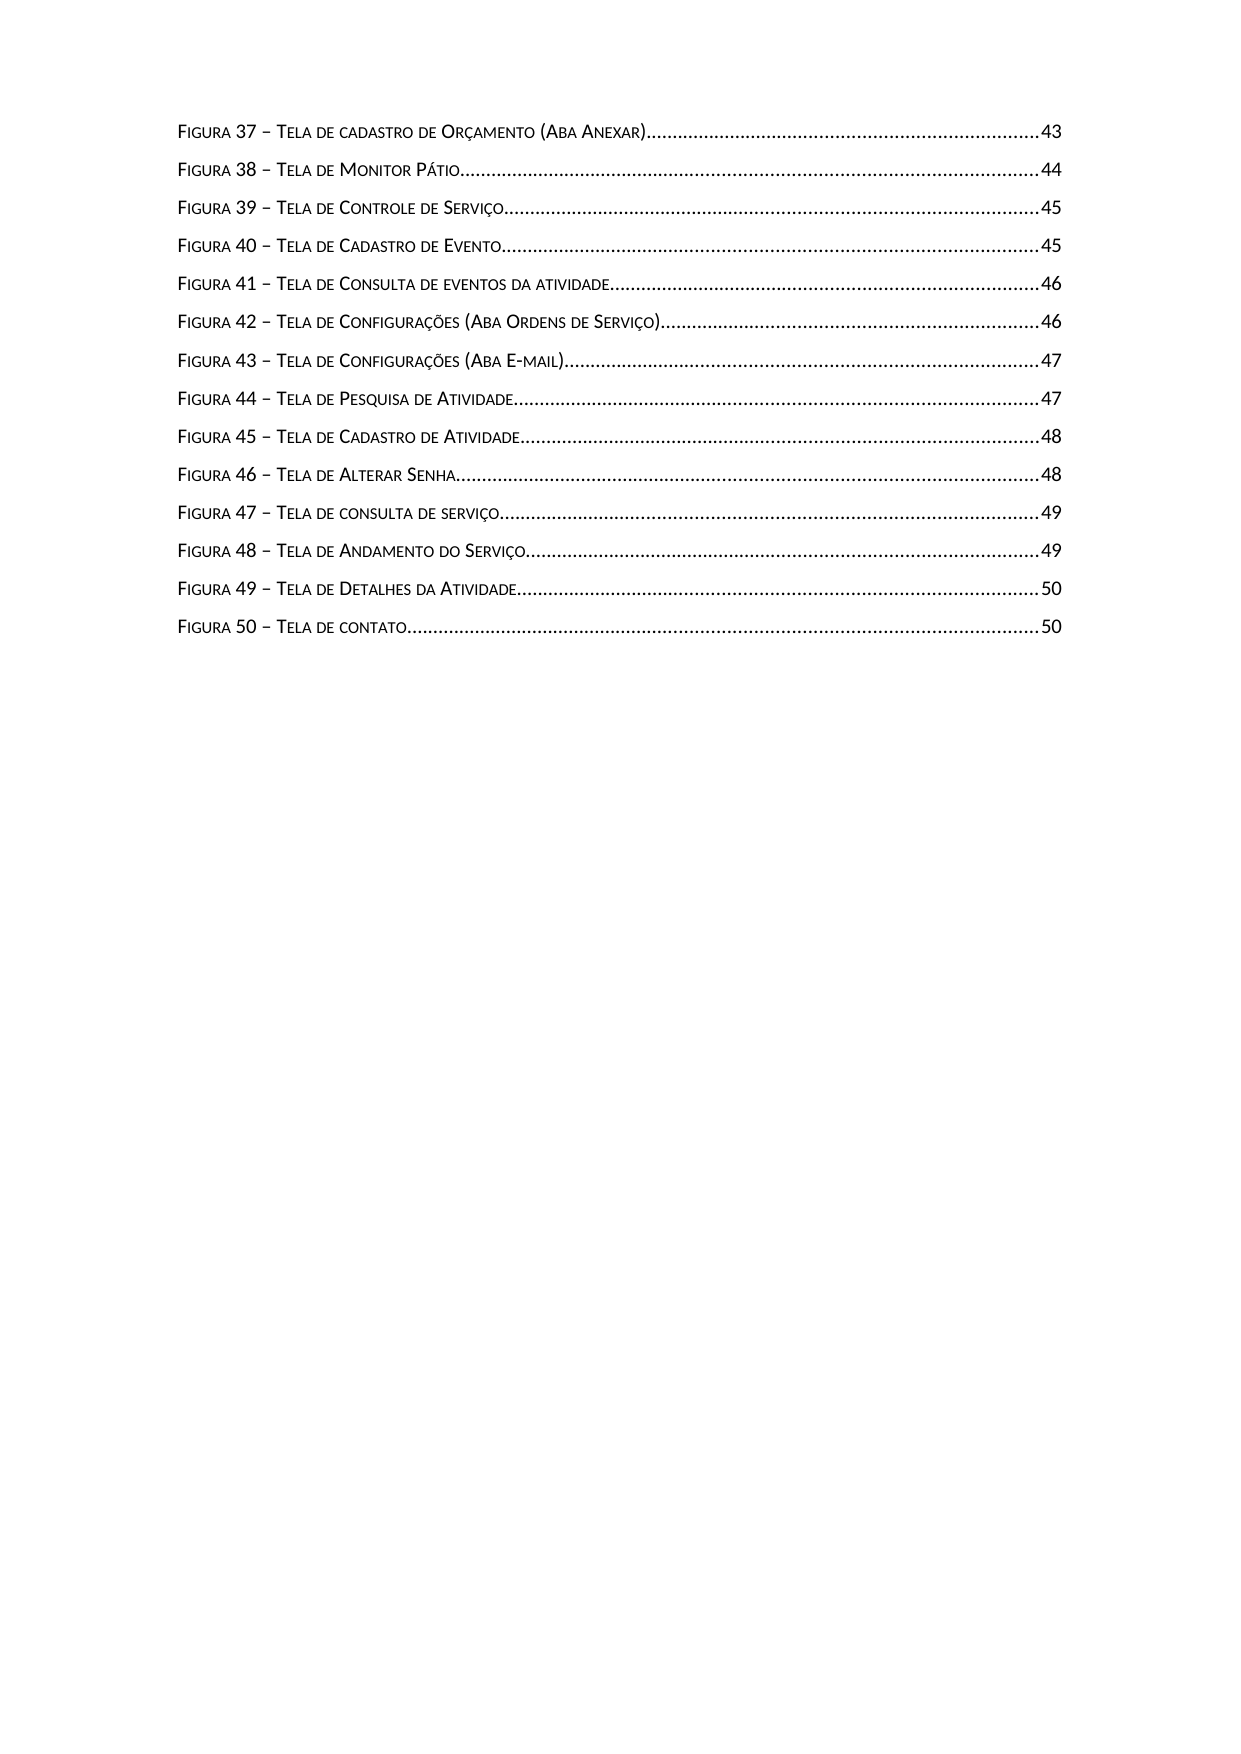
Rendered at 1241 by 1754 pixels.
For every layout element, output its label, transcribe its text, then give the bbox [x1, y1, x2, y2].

text Figura 46 – Tela de Alterar Senha 48 [177, 461, 1063, 487]
text Figura 43 – Tela de Configurações (Aba E-mail) 47 [177, 347, 1063, 372]
text Figura 41 – Tela de Consulta de eventos da atividade 46 [177, 271, 1063, 296]
text Figura 44 – Tela de Pesquisa de Atividade 47 [177, 385, 1063, 410]
text Figura 48 – Tela de Andamento do Serviço 49 [177, 537, 1063, 563]
text Figura 47 – Tela de consulta de serviço 49 [177, 499, 1063, 525]
text Figura 37 – Tela de cadastro de Orçamento (Aba Anexar) 43 [177, 118, 1063, 143]
text Figura 49 – Tela de Detalhes da Atividade 50 [177, 576, 1063, 601]
text Figura 42 – Tela de Configurações (Aba Ordens de Serviço) 46 [177, 309, 1063, 334]
text Figura 39 – Tela de Controle de Serviço 45 [177, 194, 1063, 220]
text Figura 40 – Tela de Cadastro de Evento 45 [177, 232, 1063, 258]
text Figura 50 – Tela de contato 50 [177, 614, 1063, 639]
text Figura 38 – Tela de Monitor Pátio 44 [177, 156, 1063, 182]
text Figura 45 – Tela de Cadastro de Atividade 48 [177, 423, 1063, 448]
